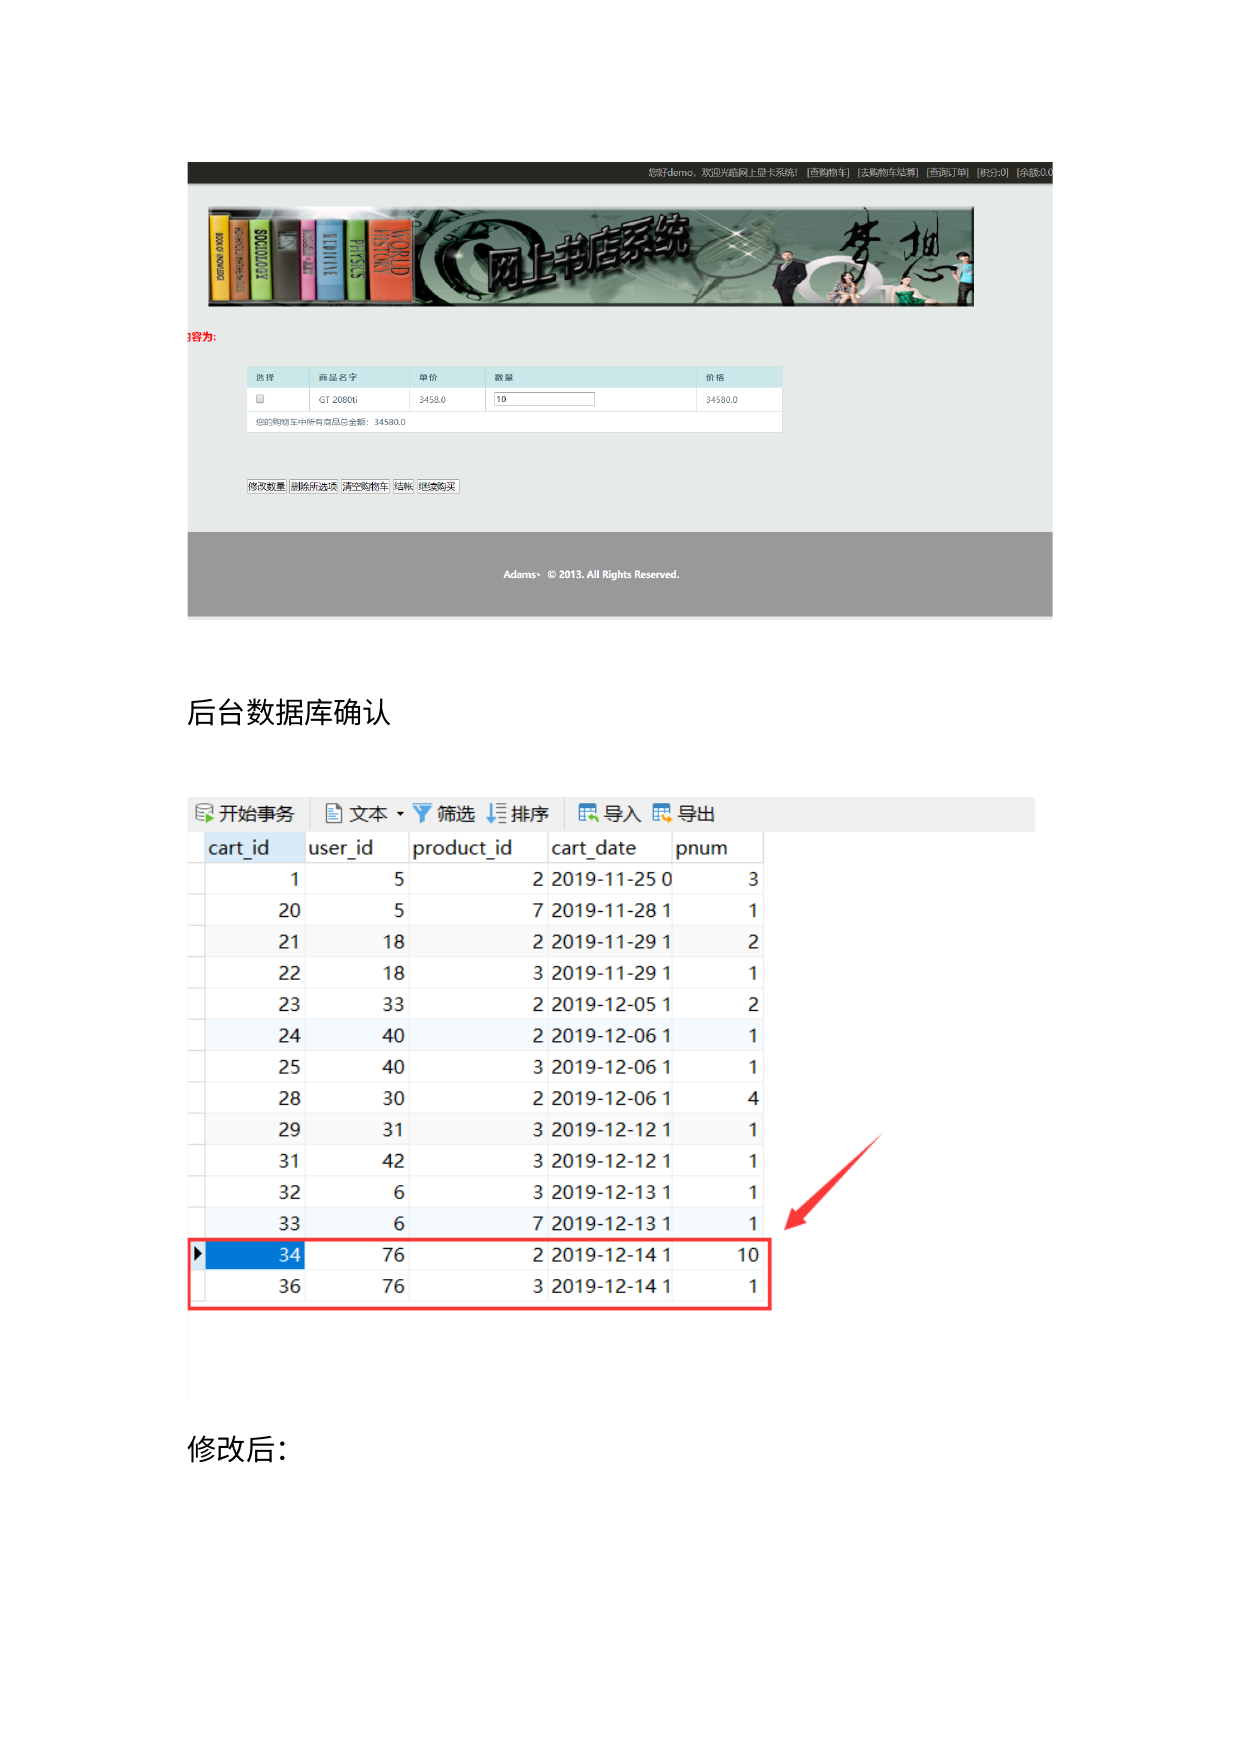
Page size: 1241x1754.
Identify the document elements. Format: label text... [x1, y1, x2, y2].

picture [187, 797, 1035, 1397]
picture [187, 162, 1053, 620]
text 修改后： [187, 1415, 1053, 1480]
subtitle 后台数据库确认 [187, 679, 1053, 744]
